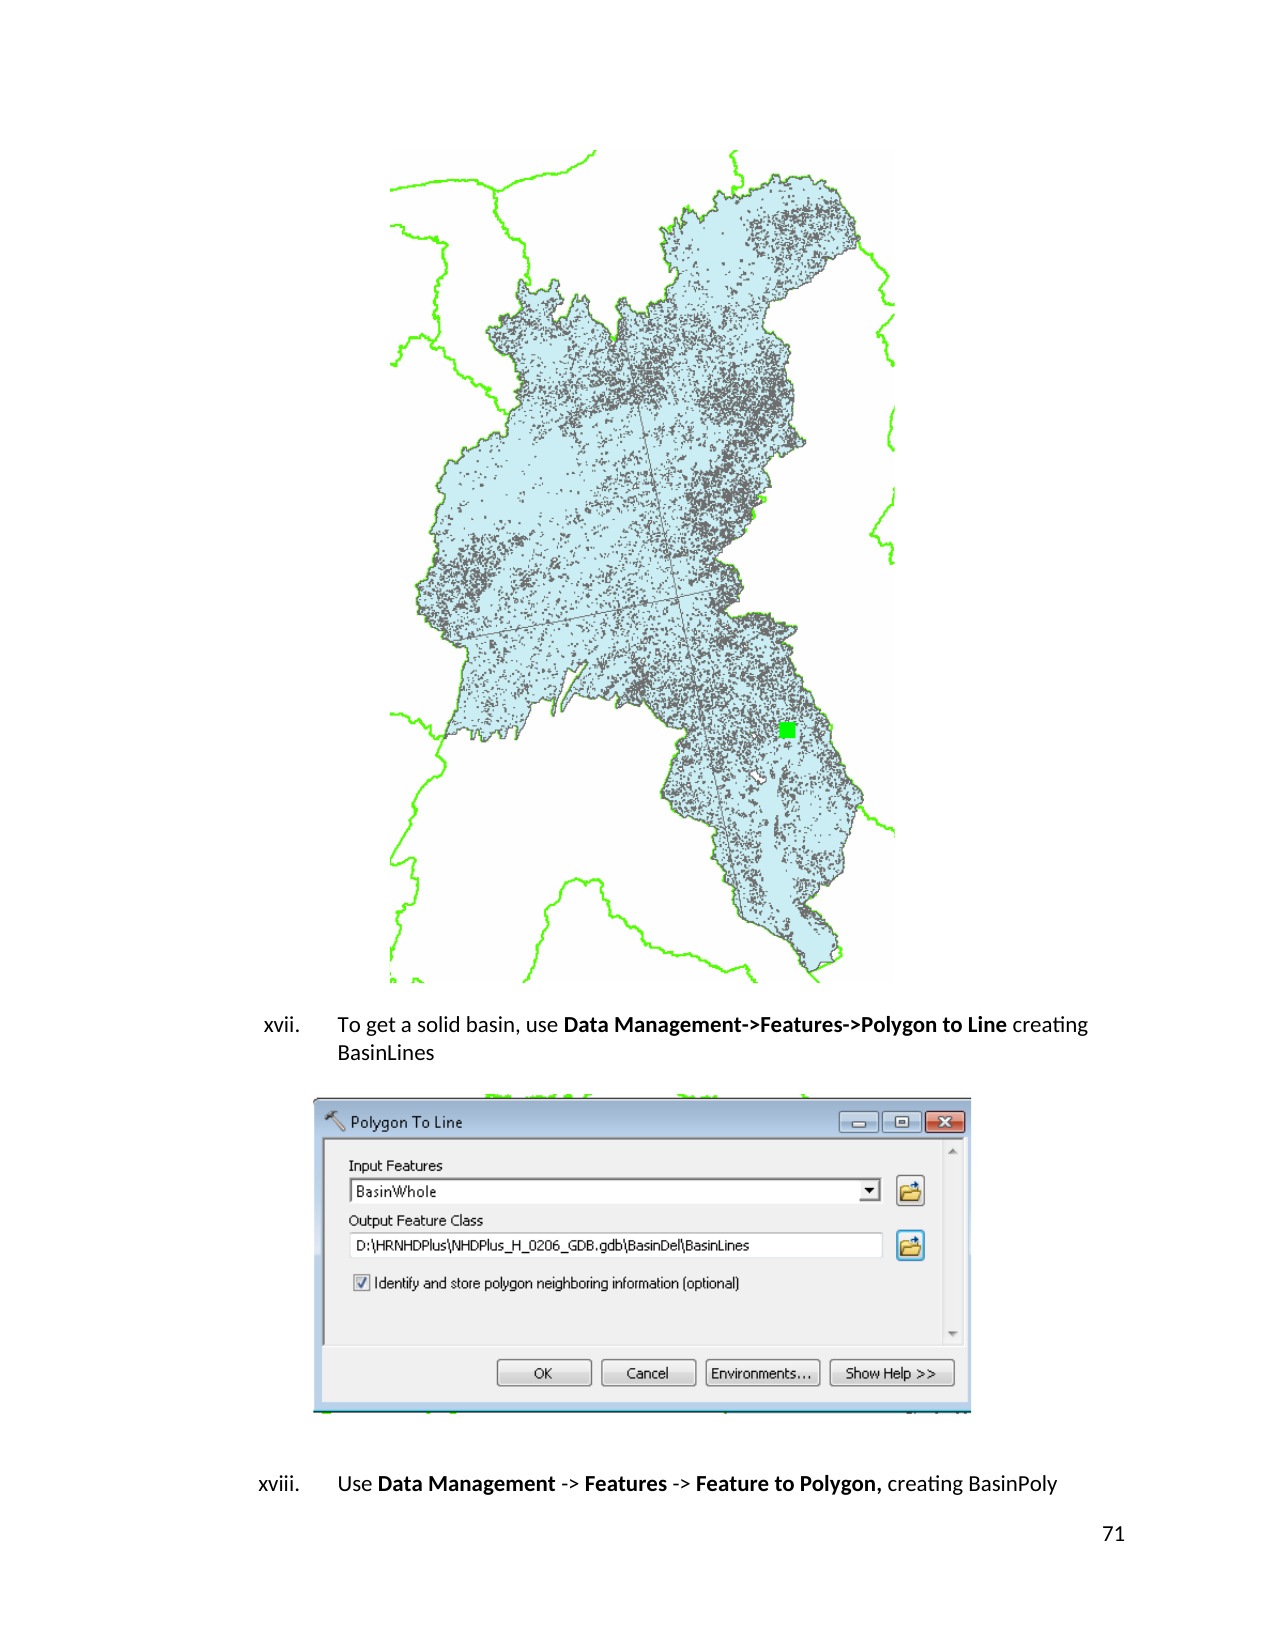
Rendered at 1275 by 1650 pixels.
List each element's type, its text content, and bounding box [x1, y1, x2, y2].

picture [389, 150, 895, 983]
list To get a solid basin, use Data Management->Features->Polygon to Line creating BasinLines [300, 1010, 1125, 1066]
list Use Data Management -> Features -> Feature to Polygon, creating BasinPoly [300, 1469, 1125, 1498]
picture [313, 1094, 972, 1414]
